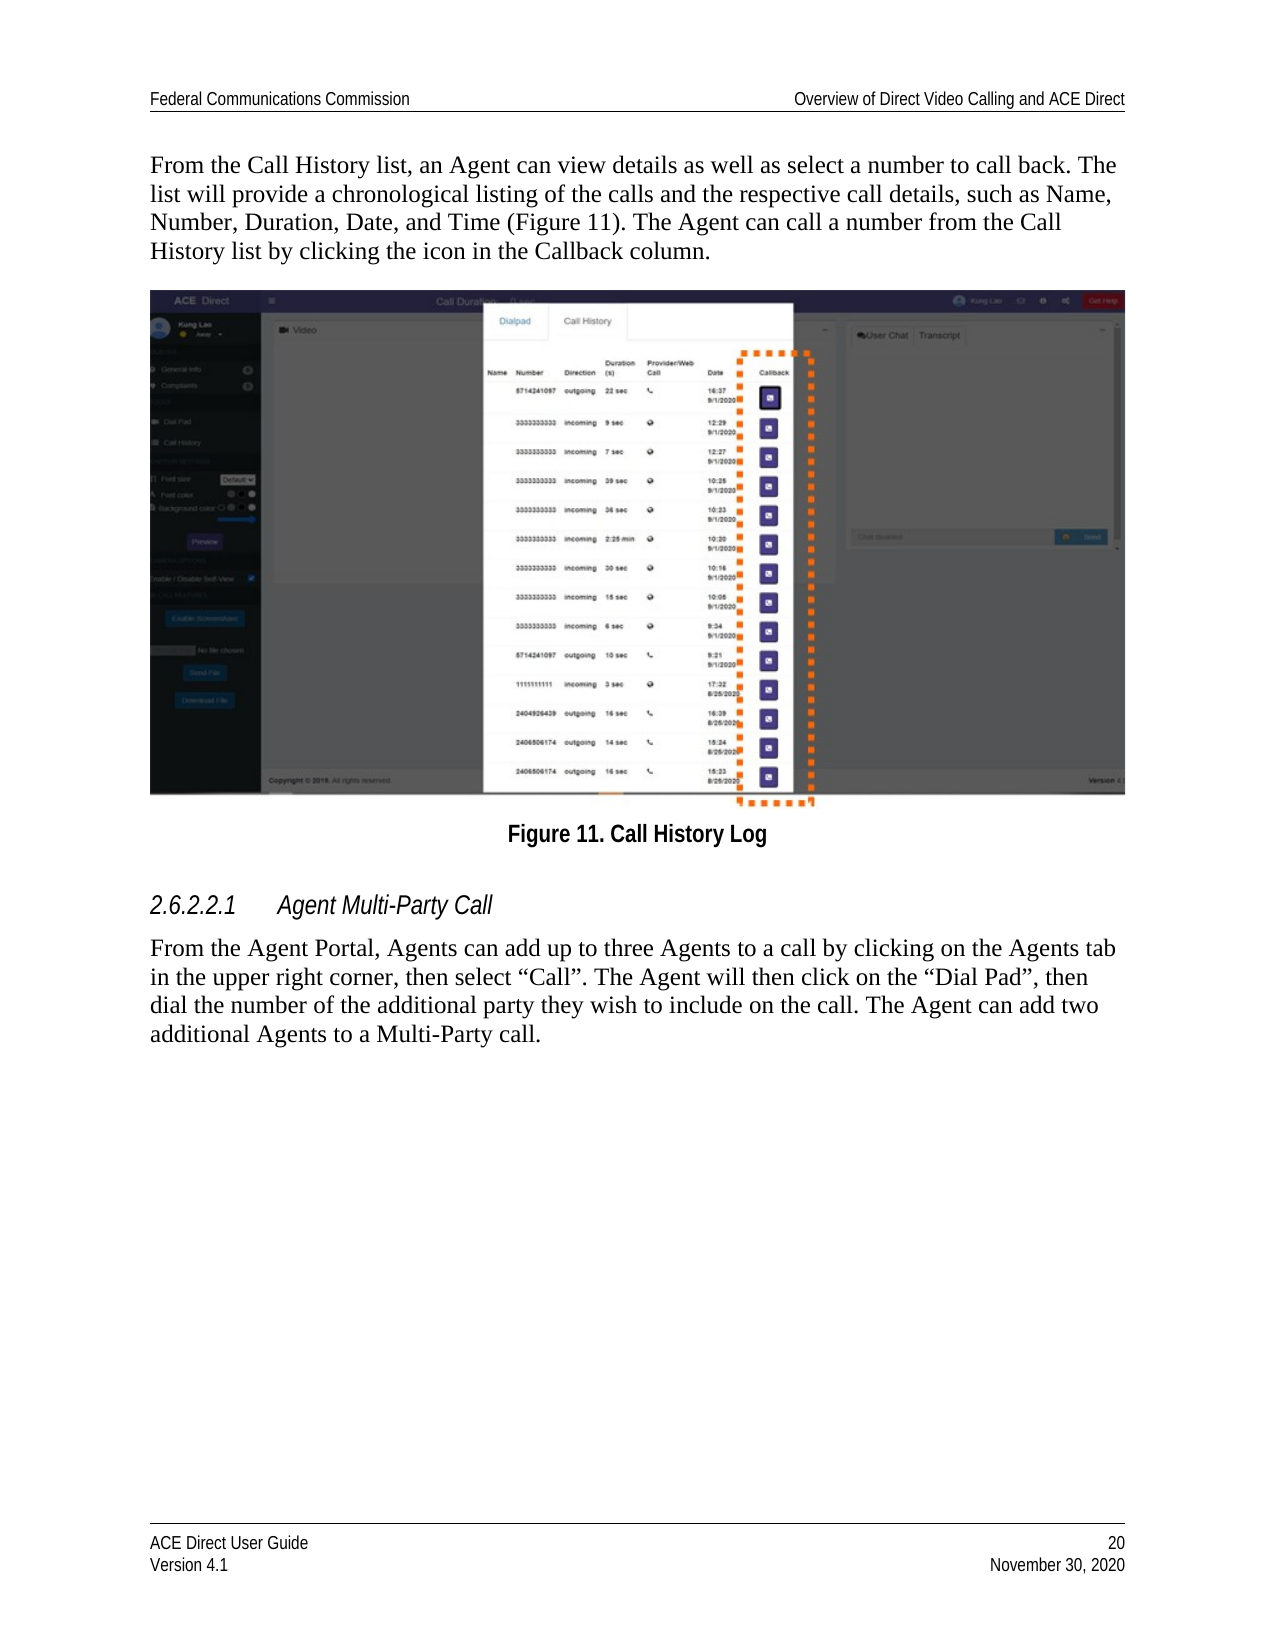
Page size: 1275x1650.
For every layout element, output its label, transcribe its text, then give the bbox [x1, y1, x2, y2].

picture [150, 290, 1125, 809]
text From the Agent Portal, Agents can add up to three Agents to a call by clicking on the Agents tab in the upper right corner, then select “Call”. The Agent will then click on the “Dial Pad”, then dial the number of the additional party they wish to include on the call. The Agent can add two additional Agents to a Multi-Party call. [150, 933, 1125, 1048]
subtitle Agent Multi-Party Call [150, 889, 1125, 921]
text From the Call History list, an Agent can view details as well as select a number to call back. The list will provide a chronological listing of the calls and the respective call details, such as Name, Number, Duration, Date, and Time (Figure 11). The Agent can call a number from the Call History list by clicking the icon in the Callback column. [150, 150, 1125, 265]
